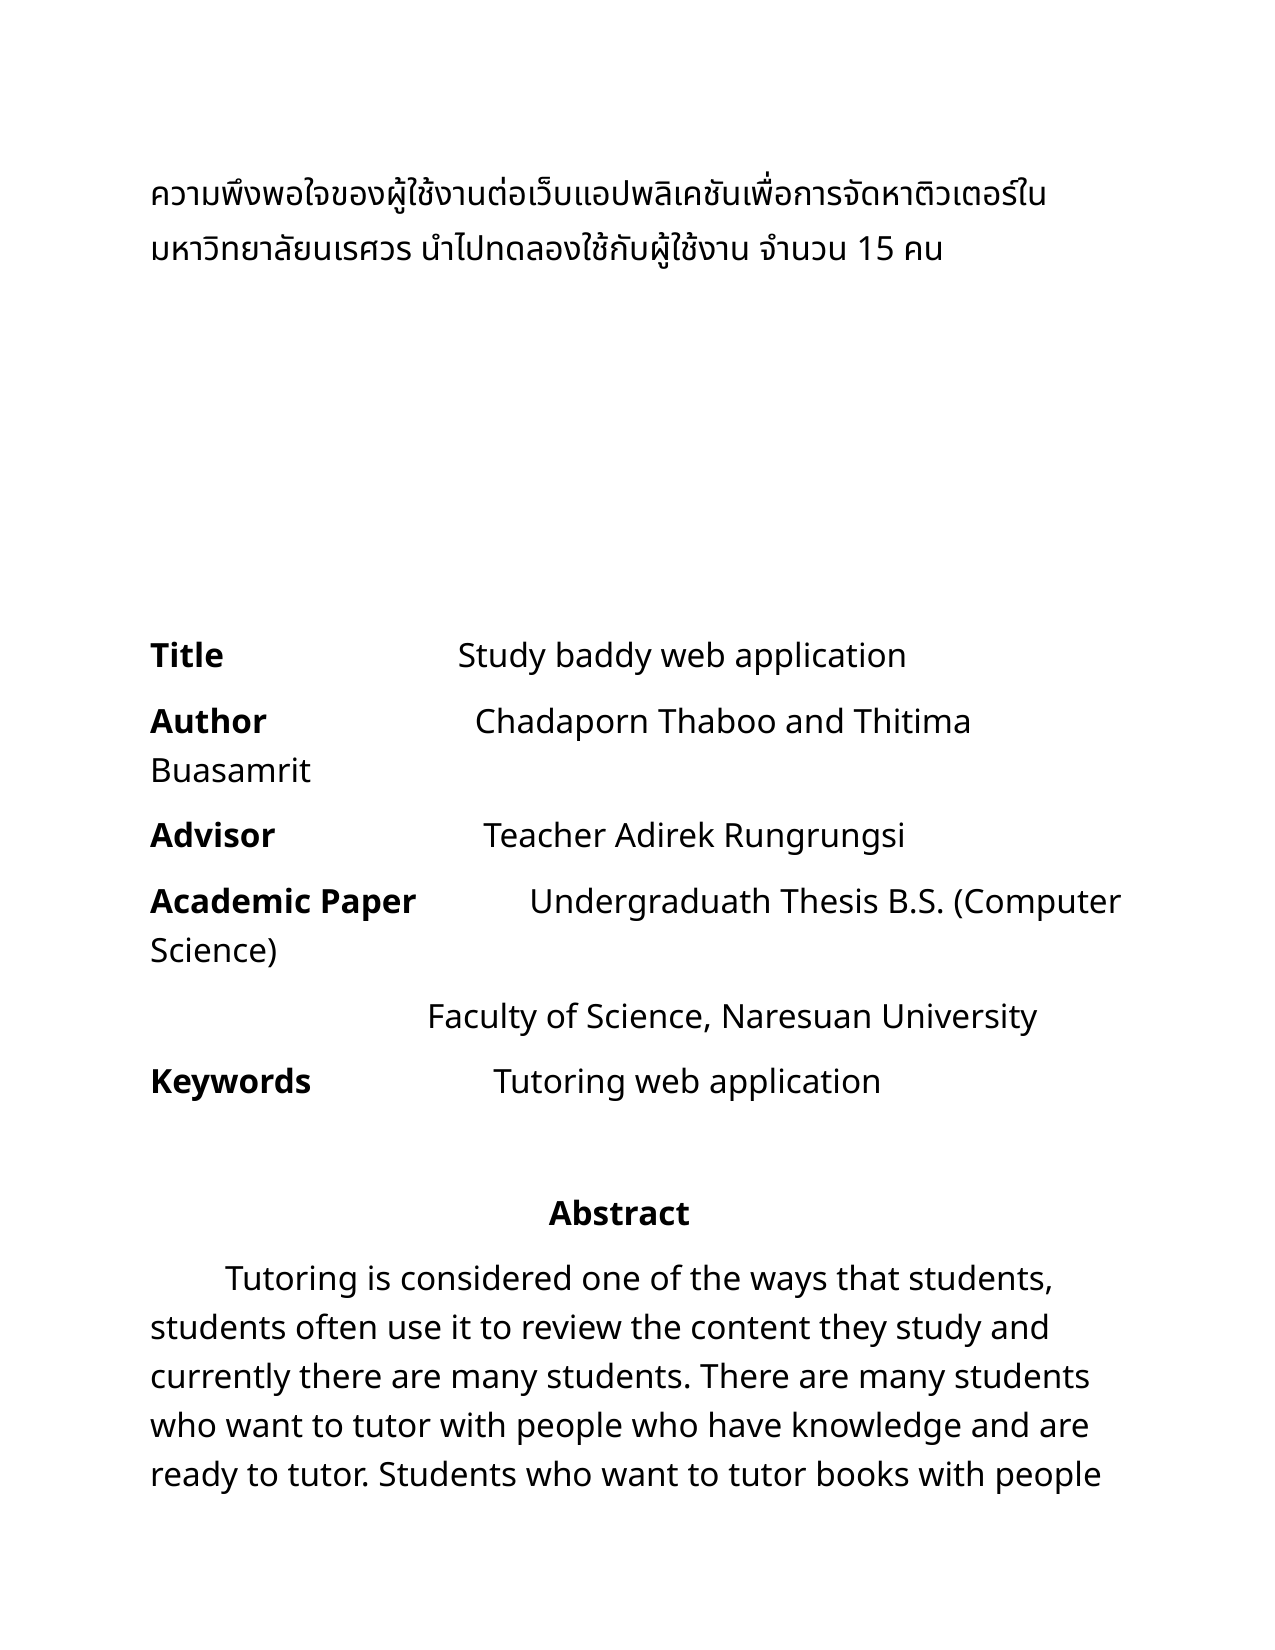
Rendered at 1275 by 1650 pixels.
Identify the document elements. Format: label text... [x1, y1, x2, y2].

text Keywords Tutoring web application [150, 1058, 1125, 1103]
text Title Study baddy web application [150, 632, 1125, 677]
text Author Chadaporn Thaboo and Thitima Buasamrit [150, 698, 1125, 792]
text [150, 170, 1125, 275]
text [150, 1255, 1125, 1496]
text Academic Paper Undergraduath Thesis B.S. (Computer Science) [150, 878, 1125, 972]
text Faculty of Science, Naresuan University [150, 992, 1125, 1038]
text Abstract [150, 1189, 1125, 1235]
text Advisor Teacher Adirek Rungrungsi [150, 812, 1125, 858]
